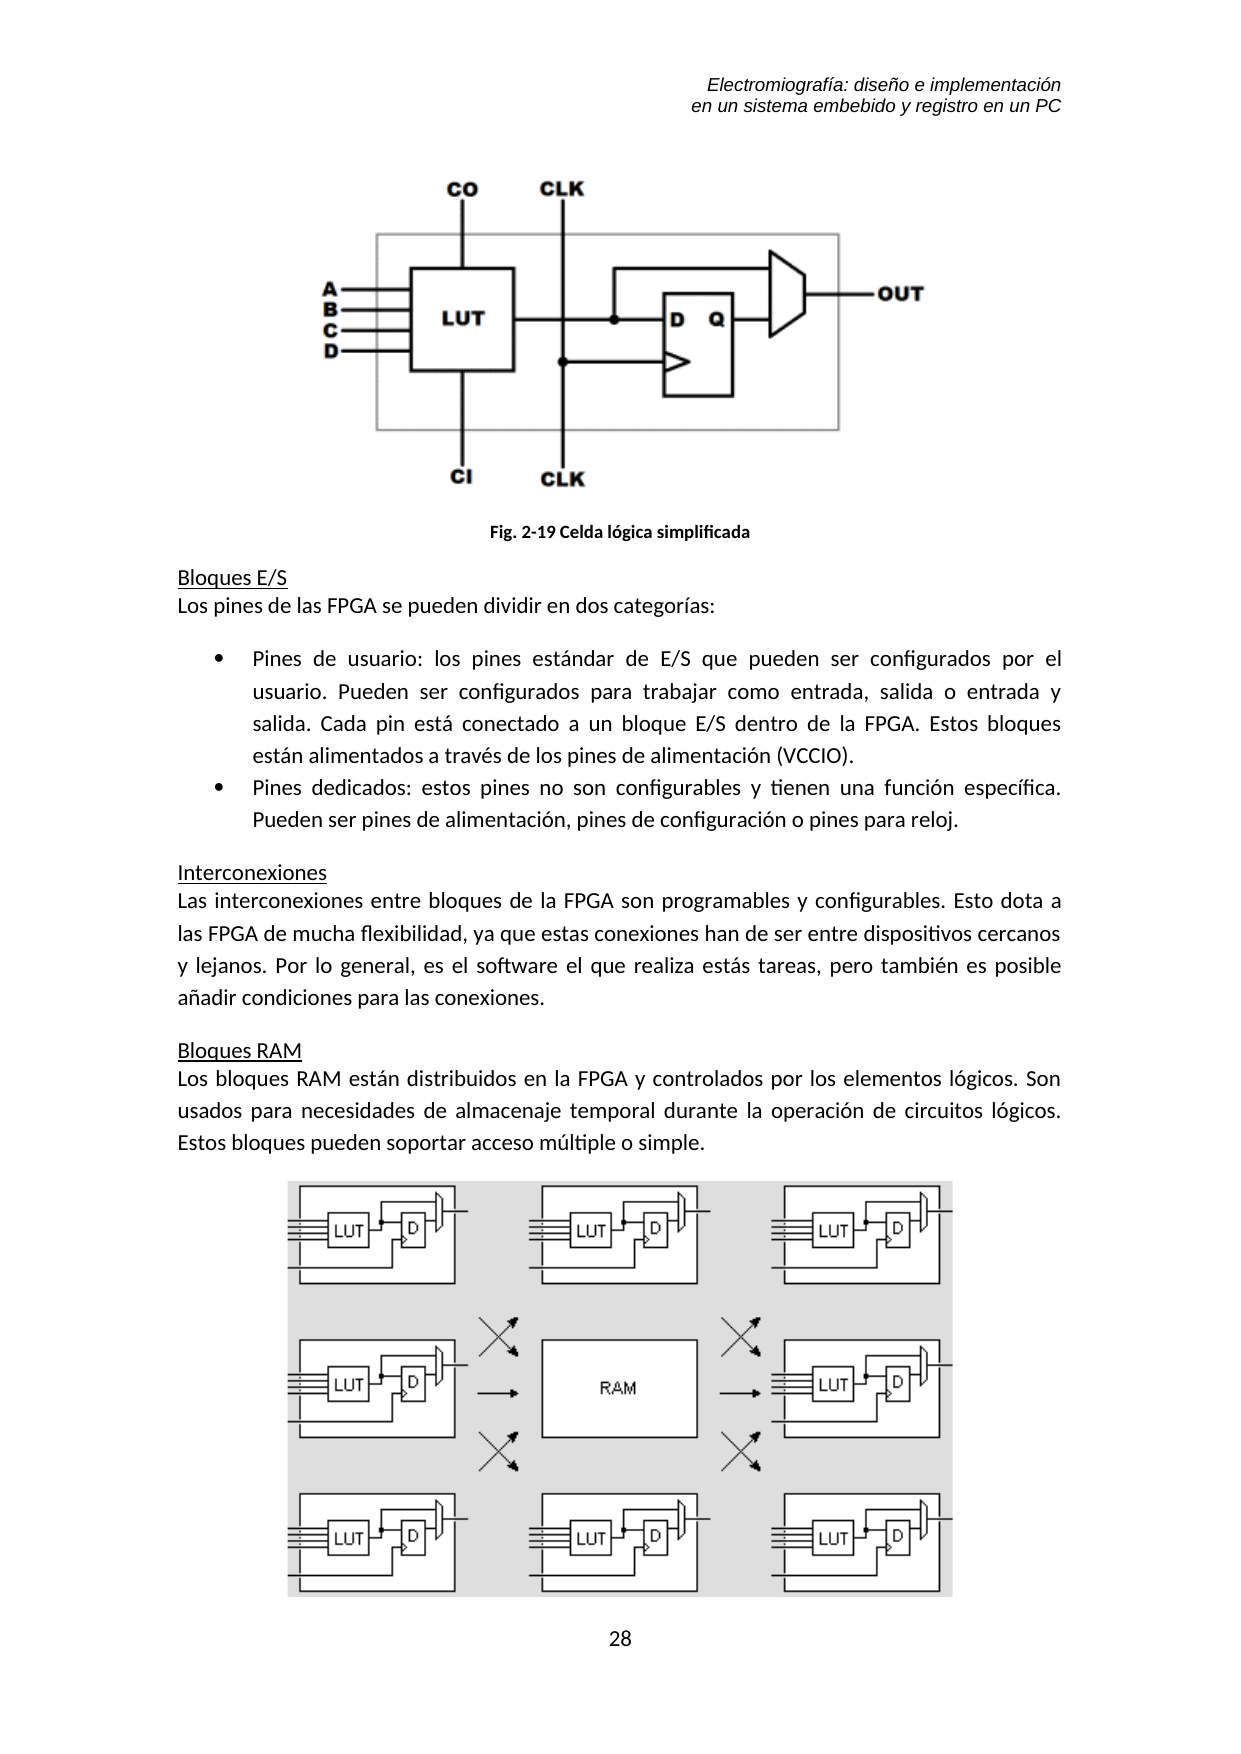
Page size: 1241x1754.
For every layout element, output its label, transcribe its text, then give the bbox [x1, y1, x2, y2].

text Bloques RAM [177, 1036, 1063, 1064]
text Los bloques RAM están distribuidos en la FPGA y controlados por los elementos lógicos. Son usados para necesidades de almacenaje temporal durante la operación de circuitos lógicos. Estos bloques pueden soportar acceso múltiple o simple. [177, 1064, 1063, 1157]
picture [277, 147, 963, 520]
picture [287, 1181, 953, 1597]
text Fig. 2-19 Celda lógica simplificada [177, 520, 1063, 543]
text Interconexiones [177, 858, 1063, 887]
list Pines de usuario: los pines estándar de E/S que pueden ser configurados por el usuario. Pueden ser configurados para trabajar como entrada, salida o entrada y salida. Cada pin está conectado a un bloque E/S dentro de la FPGA. Estos bloques están alimentados a través de los pines de alimentación (VCCIO). [215, 644, 1063, 769]
list Pines dedicados: estos pines no son configurables y tienen una función específica. Pueden ser pines de alimentación, pines de configuración o pines para reloj. [215, 773, 1063, 833]
text Los pines de las FPGA se pueden dividir en dos categorías: [177, 592, 1063, 619]
text Bloques E/S [177, 563, 1063, 592]
text Las interconexiones entre bloques de la FPGA son programables y configurables. Esto dota a las FPGA de mucha flexibilidad, ya que estas conexiones han de ser entre dispositivos cercanos y lejanos. Por lo general, es el software el que realiza estás tareas, pero también es posible añadir condiciones para las conexiones. [177, 887, 1063, 1011]
